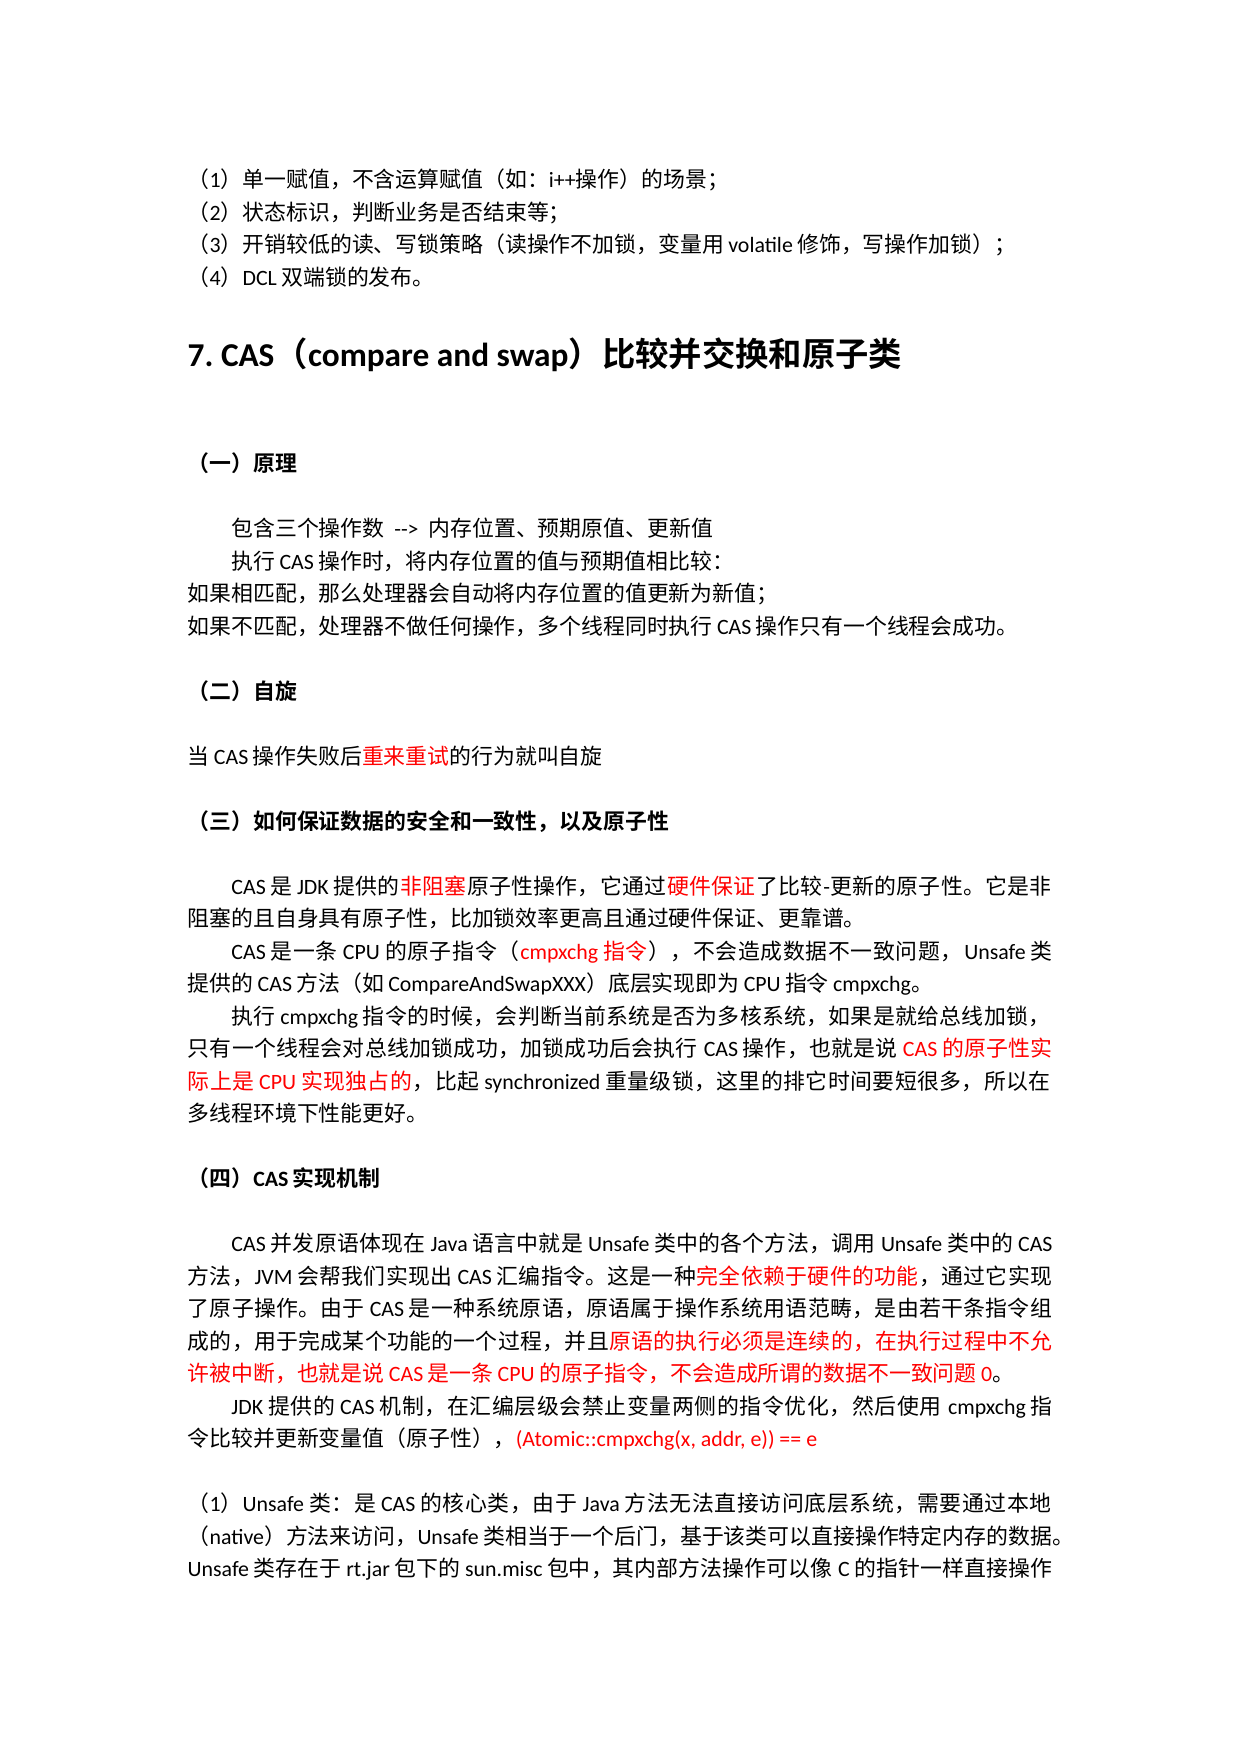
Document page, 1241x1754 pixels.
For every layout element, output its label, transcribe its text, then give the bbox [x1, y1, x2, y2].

text 执行CAS操作时，将内存位置的值与预期值相比较： [187, 543, 1053, 576]
list CAS实现机制 [187, 1161, 1053, 1193]
list CAS并发原语体现在Java语言中就是Unsafe类中的各个方法，调用Unsafe类中的CAS方法，JVM会帮我们实现出CAS汇编指令。这是一种完全依赖于硬件的功能，通过它实现了原子操作。由于CAS是一种系统原语，原语属于操作系统用语范畴，是由若干条指令组成的，用于完成某个功能的一个过程，并且原语的执行必须是连续的，在执行过程中不允许被中断，也就是说CAS是一条CPU的原子指令，不会造成所谓的数据不一致问题0。 [187, 1226, 1053, 1388]
list 原理 [187, 446, 1053, 478]
subtitle CAS（compare and swap）比较并交换和原子类 [187, 319, 1053, 384]
list 当CAS操作失败后重来重试的行为就叫自旋 [187, 738, 1053, 771]
text 如果相匹配，那么处理器会自动将内存位置的值更新为新值； [187, 576, 1053, 608]
text 如果不匹配，处理器不做任何操作，多个线程同时执行CAS操作只有一个线程会成功。 [187, 608, 1053, 641]
list 单一赋值，不含运算赋值（如：i++操作）的场景； [187, 162, 1053, 194]
list 状态标识，判断业务是否结束等； [187, 194, 1053, 227]
list JDK提供的CAS机制，在汇编层级会禁止变量两侧的指令优化，然后使用cmpxchg指令比较并更新变量值（原子性），(Atomic::cmpxchg(x, addr, e)) == e [187, 1388, 1053, 1453]
text 包含三个操作数 --> 内存位置、预期原值、更新值 [187, 511, 1053, 543]
list CAS是JDK提供的非阻塞原子性操作，它通过硬件保证了比较-更新的原子性。它是非阻塞的且自身具有原子性，比加锁效率更高且通过硬件保证、更靠谱。 [187, 868, 1053, 933]
list 执行cmpxchg指令的时候，会判断当前系统是否为多核系统，如果是就给总线加锁，只有一个线程会对总线加锁成功，加锁成功后会执行CAS操作，也就是说CAS的原子性实际上是CPU实现独占的，比起synchronized重量级锁，这里的排它时间要短很多，所以在多线程环境下性能更好。 [187, 998, 1053, 1128]
list DCL双端锁的发布。 [187, 259, 1053, 292]
list CAS是一条CPU的原子指令（cmpxchg指令），不会造成数据不一致问题，Unsafe类提供的CAS方法（如CompareAndSwapXXX）底层实现即为CPU指令cmpxchg。 [187, 933, 1053, 998]
list 开销较低的读、写锁策略（读操作不加锁，变量用volatile修饰，写操作加锁）； [187, 227, 1053, 259]
list 如何保证数据的安全和一致性，以及原子性 [187, 803, 1053, 836]
list 自旋 [187, 673, 1053, 706]
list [187, 1486, 1053, 1583]
